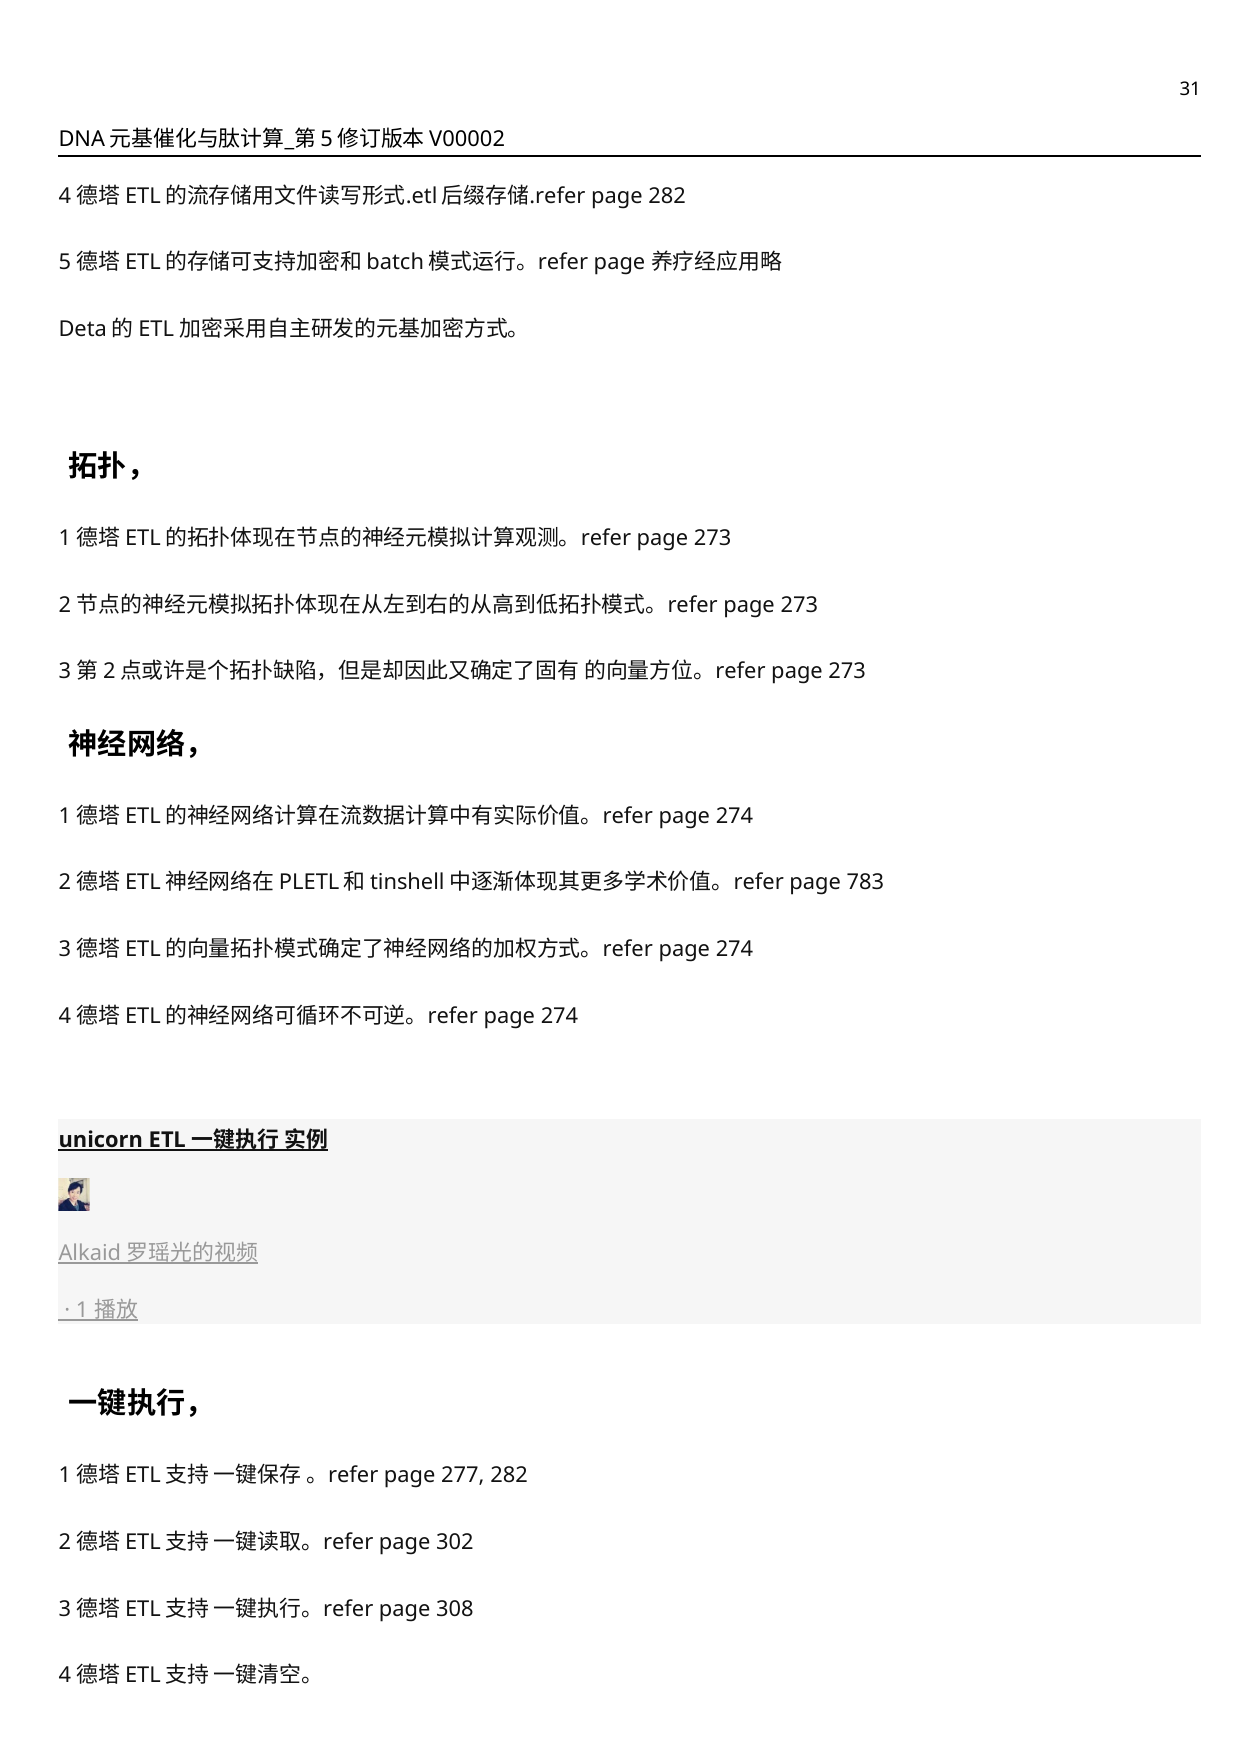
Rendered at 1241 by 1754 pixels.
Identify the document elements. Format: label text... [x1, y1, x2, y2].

subtitle 一键执行， [68, 1380, 1201, 1422]
text 5 德塔ETL的存储可支持加密和batch模式运行。refer page 养疗经应用略 [58, 244, 1201, 276]
text 3 德塔ETL的向量拓扑模式确定了神经网络的加权方式。refer page 274 [58, 931, 1201, 963]
picture [58, 1178, 90, 1211]
text Alkaid 罗瑶光的视频 [58, 1235, 1201, 1267]
subtitle 拓扑， [68, 443, 1201, 485]
text 1 德塔ETL的拓扑体现在节点的神经元模拟计算观测。refer page 273 [58, 520, 1201, 552]
text 2 德塔ETL支持 一键读取。refer page 302 [58, 1524, 1201, 1556]
text · 1 播放 [58, 1292, 1201, 1324]
text 4 德塔ETL的流存储用文件读写形式.etl后缀存储.refer page 282 [58, 178, 1201, 209]
text 3 第2点或许是个拓扑缺陷，但是却因此又确定了固有 的向量方位。refer page 273 [58, 653, 1201, 685]
text 2 德塔ETL神经网络在PLETL和tinshell中逐渐体现其更多学术价值。refer page 783 [58, 864, 1201, 896]
text Deta的 ETL 加密采用自主研发的元基加密方式。 [58, 311, 1201, 343]
text 2 节点的神经元模拟拓扑体现在从左到右的从高到低拓扑模式。refer page 273 [58, 587, 1201, 618]
text 4 德塔ETL的神经网络可循环不可逆。refer page 274 [58, 998, 1201, 1030]
text unicorn ETL 一键执行 实例 [58, 1119, 1201, 1154]
text 4 德塔ETL支持 一键清空。 [58, 1657, 1201, 1689]
text 1 德塔ETL支持 一键保存 。refer page 277, 282 [58, 1457, 1201, 1489]
text 3 德塔ETL支持 一键执行。refer page 308 [58, 1591, 1201, 1622]
subtitle 神经网络， [68, 720, 1201, 763]
text 1 德塔ETL的神经网络计算在流数据计算中有实际价值。refer page 274 [58, 798, 1201, 829]
